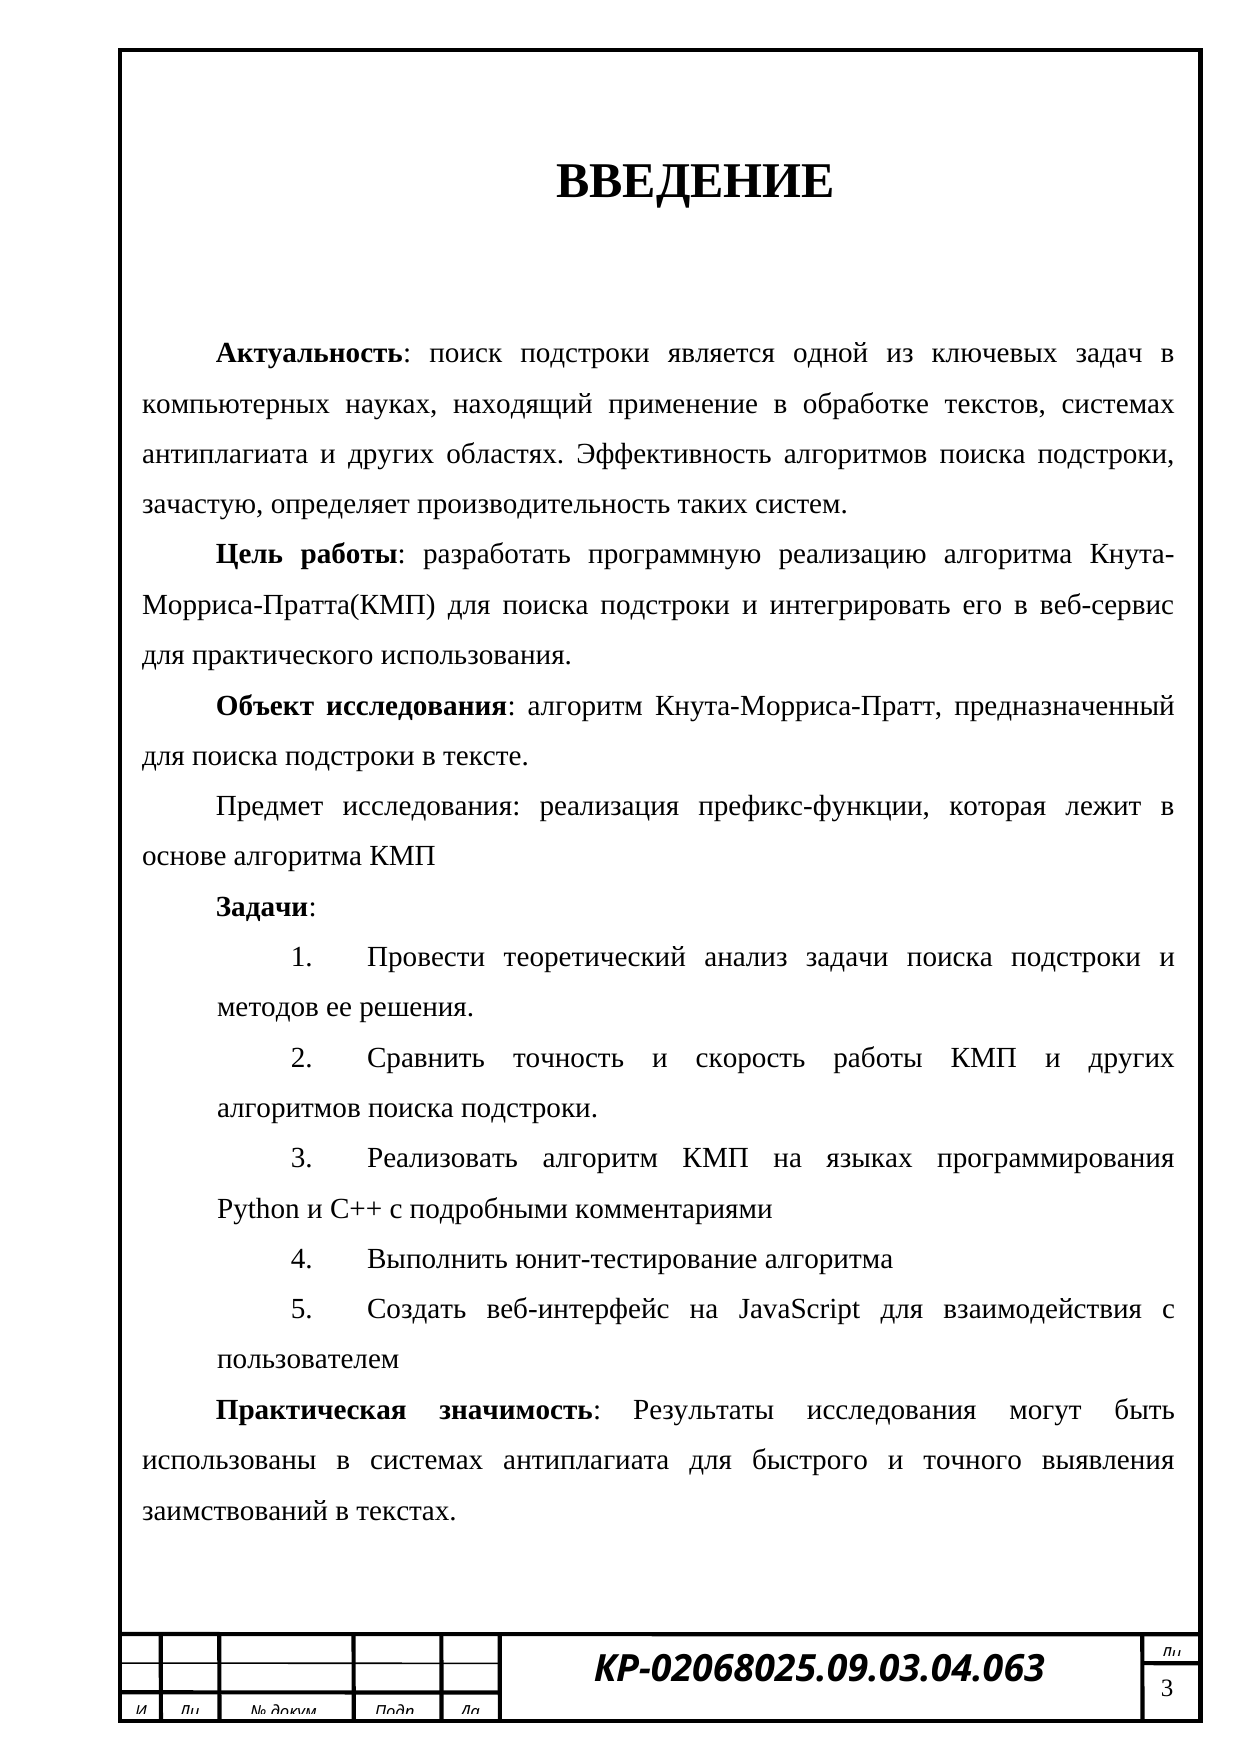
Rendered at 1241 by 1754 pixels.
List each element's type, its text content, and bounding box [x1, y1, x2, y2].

subtitle ВВЕДЕНИЕ [142, 150, 1175, 208]
text Цель работы: разработать программную реализацию алгоритма Кнута-Морриса-Пратта(КМП) для поиска подстроки и интегрировать его в веб-сервис для практического использования. [142, 537, 1175, 671]
text Актуальность: поиск подстроки является одной из ключевых задач в компьютерных науках, находящий применение в обработке текстов, системах антиплагиата и других областях. Эффективность алгоритмов поиска подстроки, зачастую, определяет производительность таких систем. [142, 335, 1175, 520]
list Сравнить точность и скорость работы КМП и других алгоритмов поиска подстроки. [217, 1040, 1175, 1124]
text Объект исследования: алгоритм Кнута-Морриса-Пратт, предназначенный для поиска подстроки в тексте. [142, 688, 1175, 771]
text Задачи: [142, 889, 1175, 922]
text Практическая значимость: Результаты исследования могут быть использованы в системах антиплагиата для быстрого и точного выявления заимствований в текстах. [142, 1392, 1175, 1526]
text Предмет исследования: реализация префикс-функции, которая лежит в основе алгоритма КМП [142, 788, 1175, 872]
list Реализовать алгоритм КМП на языках программирования Python и C++ с подробными комментариями [217, 1140, 1175, 1224]
list Выполнить юнит-тестирование алгоритма [217, 1241, 1175, 1274]
list Провести теоретический анализ задачи поиска подстроки и методов ее решения. [217, 939, 1175, 1023]
list Создать веб-интерфейс на JavaScript для взаимодействия с пользователем [217, 1291, 1175, 1375]
